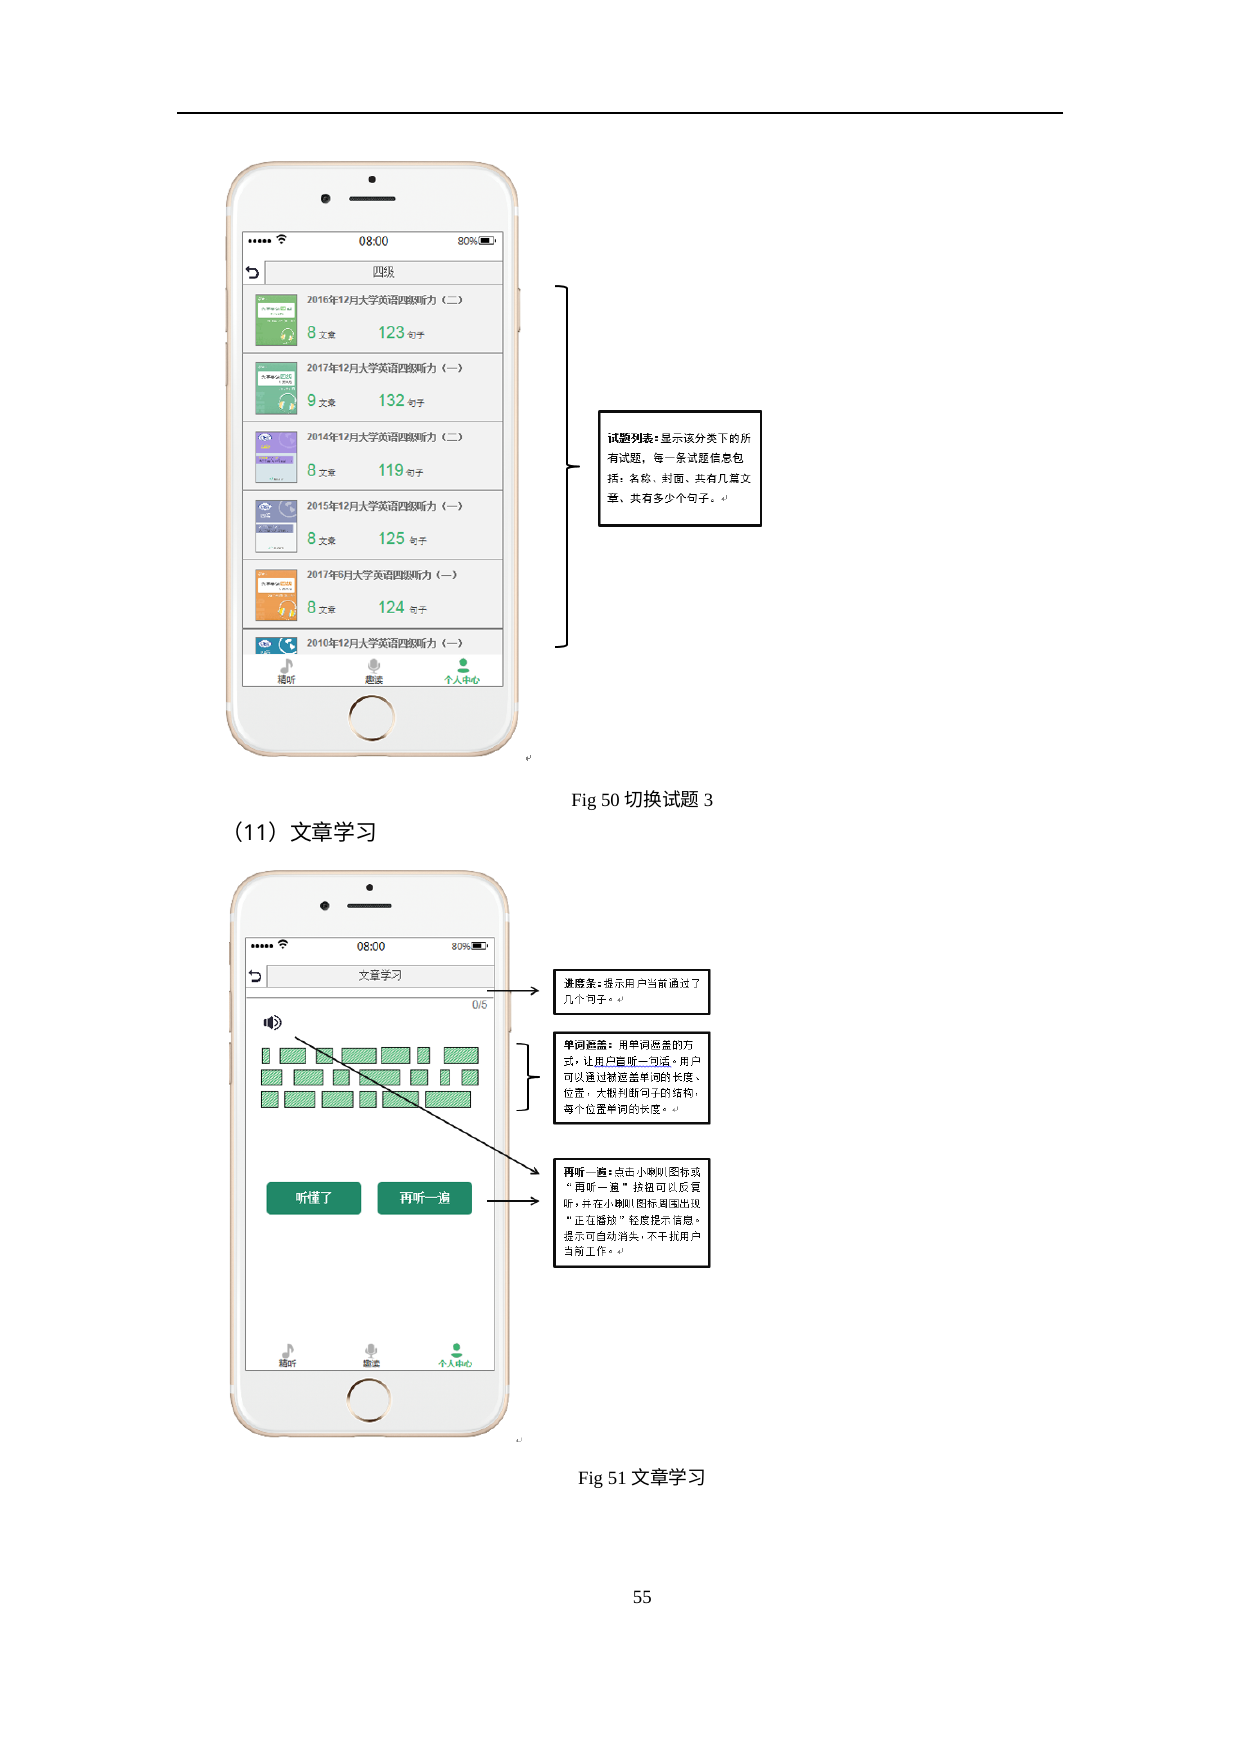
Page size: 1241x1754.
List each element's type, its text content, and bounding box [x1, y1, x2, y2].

picture [221, 868, 718, 1442]
picture [221, 160, 767, 762]
text Fig 51 文章学习 [177, 1460, 1063, 1493]
text Fig 50 切换试题 3 [177, 782, 1063, 814]
title （11）文章学习 [177, 814, 1063, 847]
